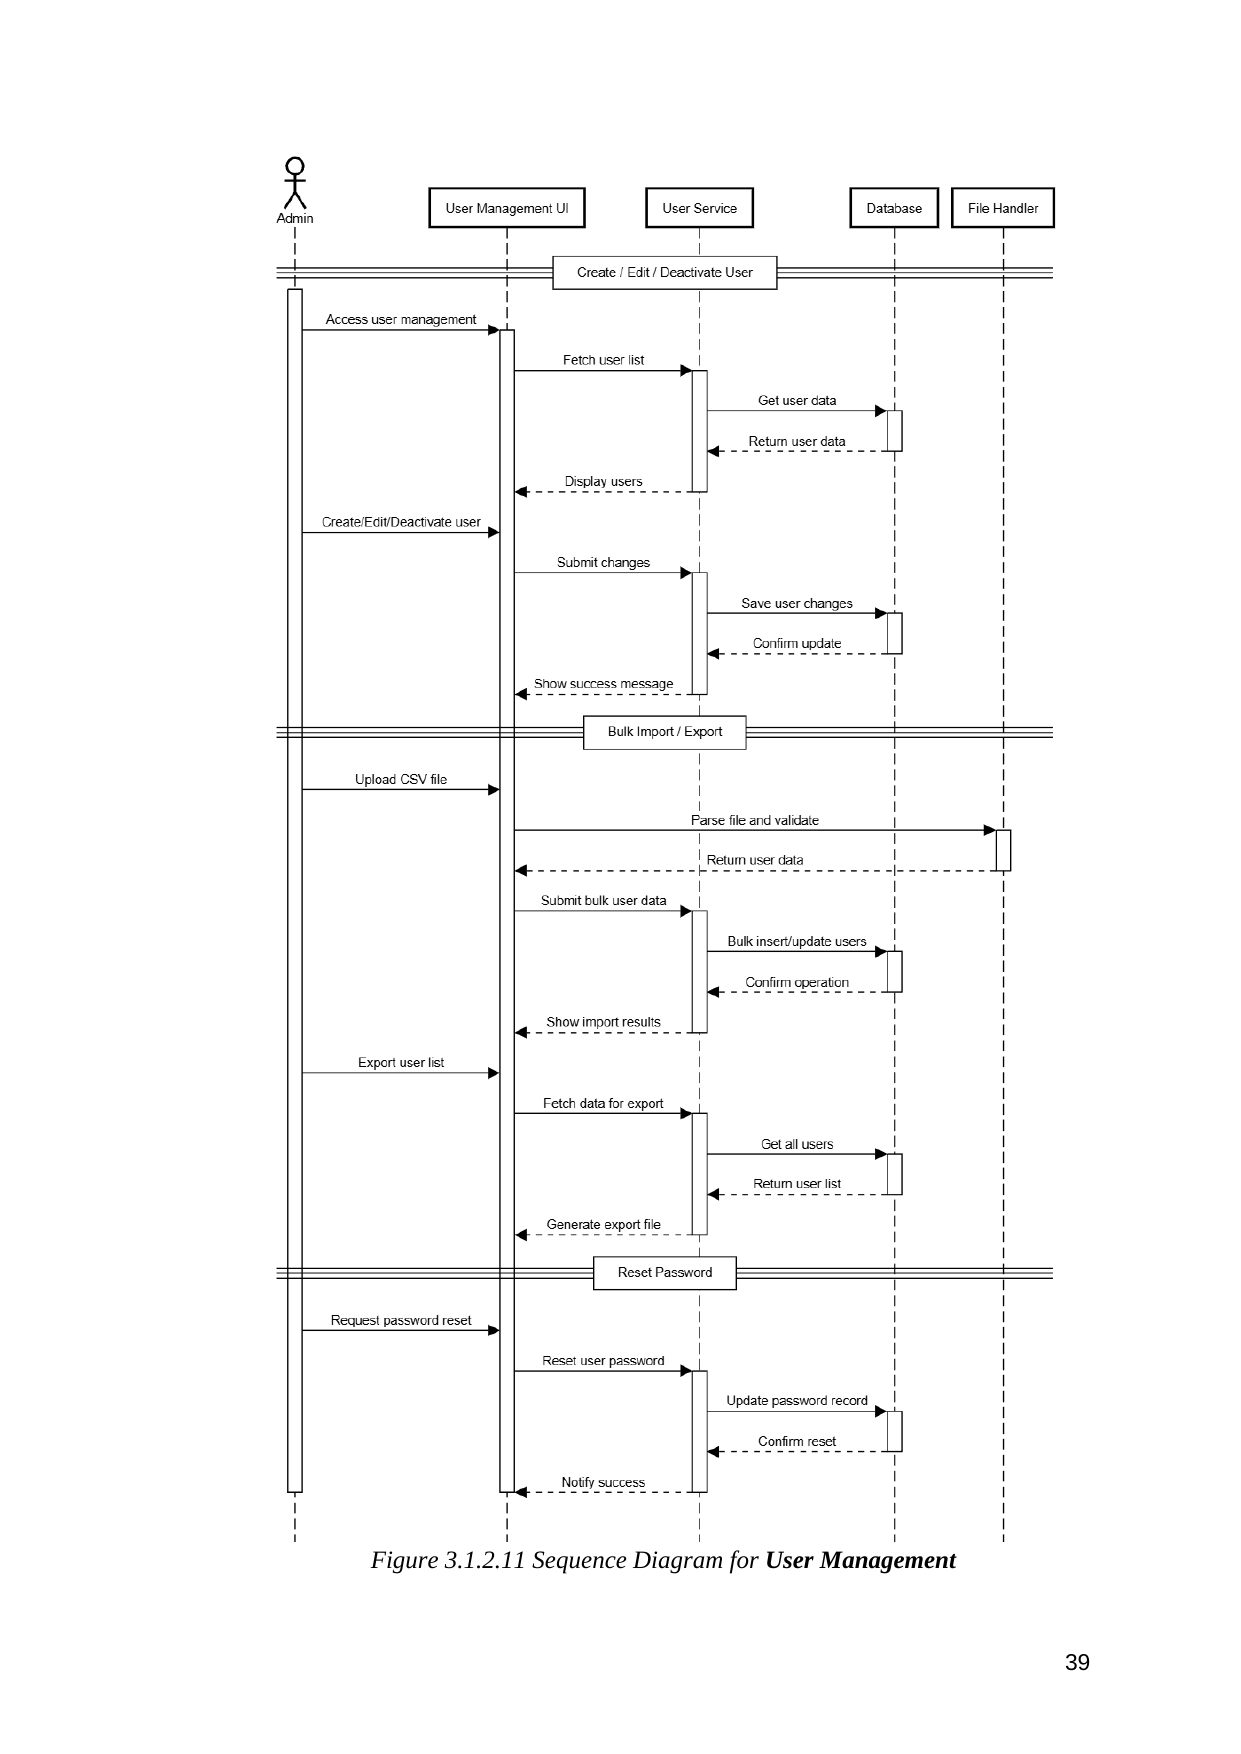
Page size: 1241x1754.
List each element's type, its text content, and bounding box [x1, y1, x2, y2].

text Figure 3.1.2.11 Sequence Diagram for User Management [239, 1545, 1090, 1574]
picture [269, 150, 1060, 1542]
